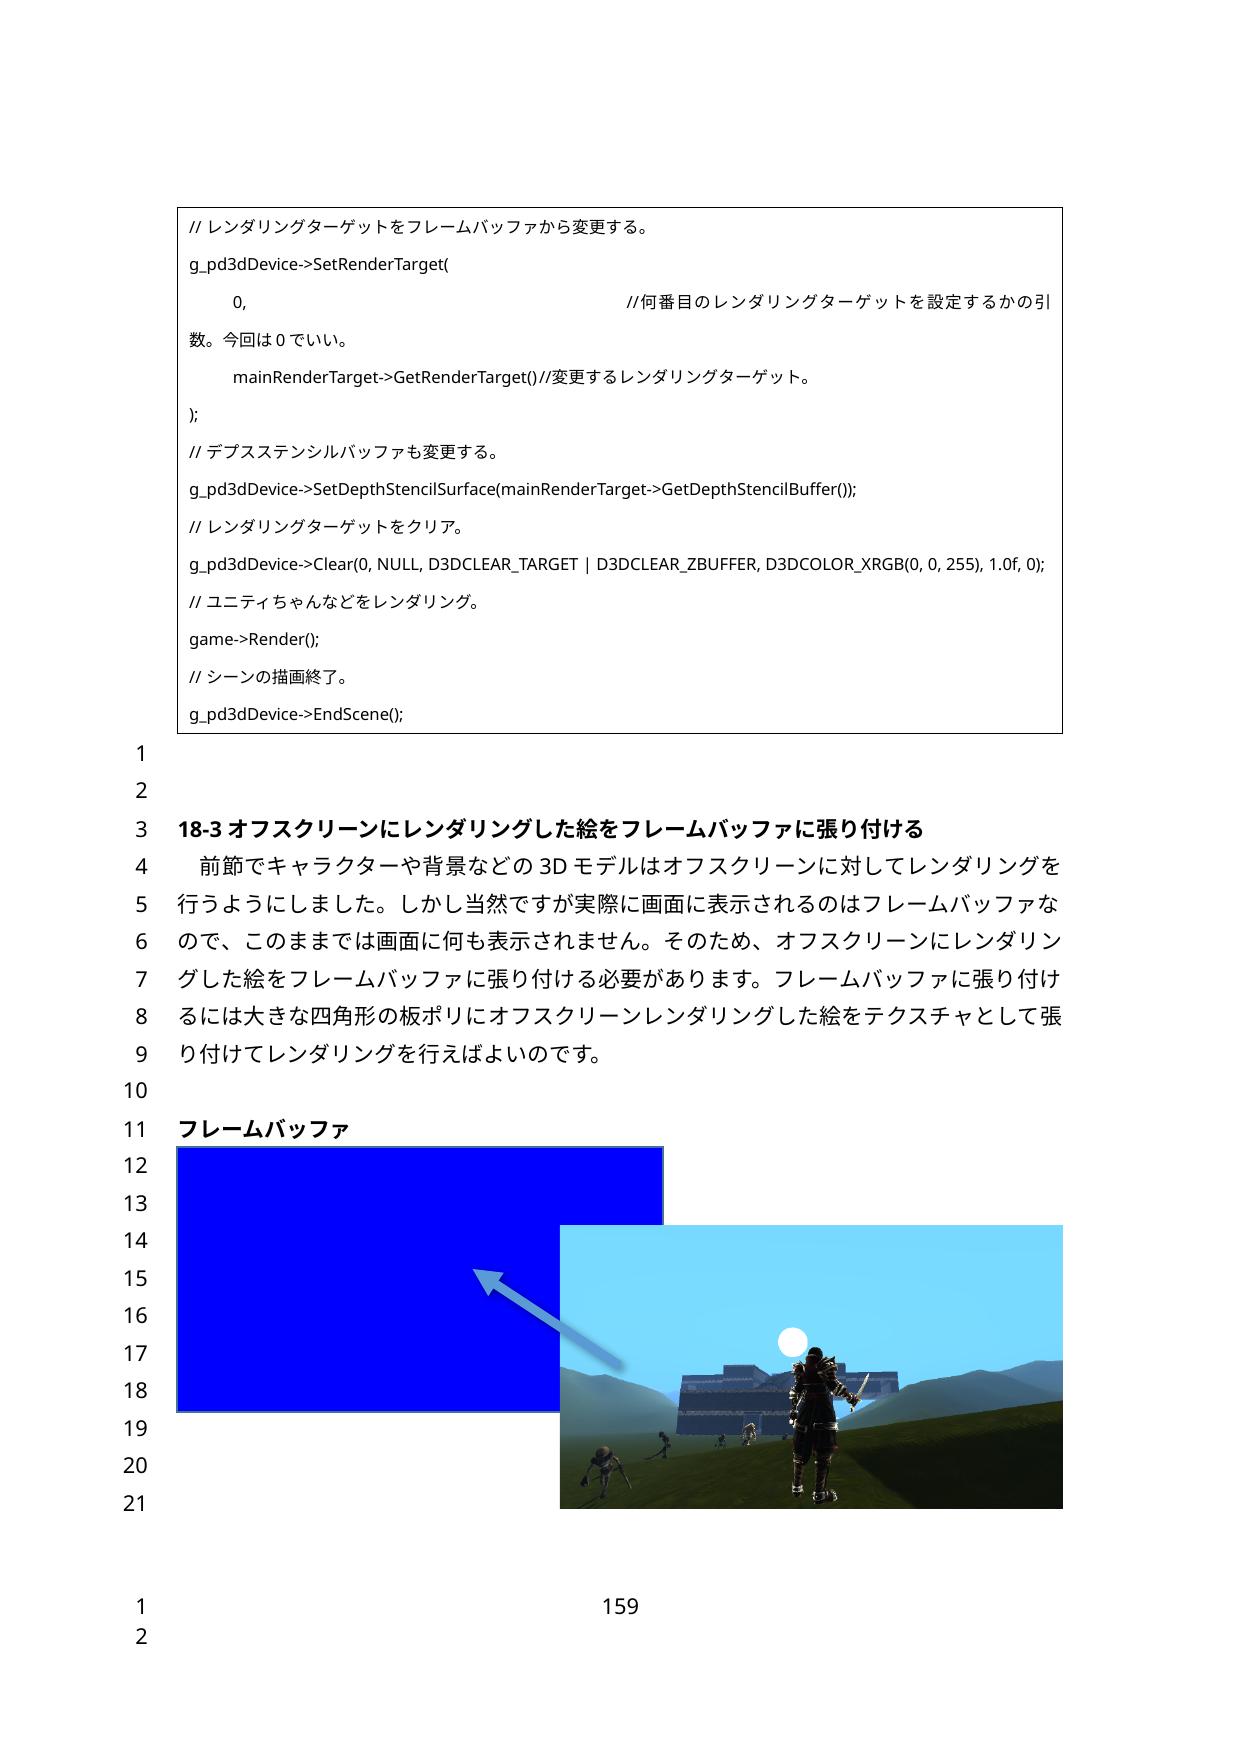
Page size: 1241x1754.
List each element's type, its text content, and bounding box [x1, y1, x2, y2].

text 18-3 オフスクリーンにレンダリングした絵をフレームバッファに張り付ける [177, 809, 1063, 846]
text 前節でキャラクターや背景などの3Dモデルはオフスクリーンに対してレンダリングを行うようにしました。しかし当然ですが実際に画面に表示されるのはフレームバッファなので、このままでは画面に何も表示されません。そのため、オフスクリーンにレンダリングした絵をフレームバッファに張り付ける必要があります。フレームバッファに張り付けるには大きな四角形の板ポリにオフスクリーンレンダリングした絵をテクスチャとして張り付けてレンダリングを行えばよいのです。 [177, 846, 1063, 1071]
text フレームバッファ [177, 1109, 1063, 1146]
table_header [178, 208, 1062, 733]
picture [559, 1225, 1063, 1509]
